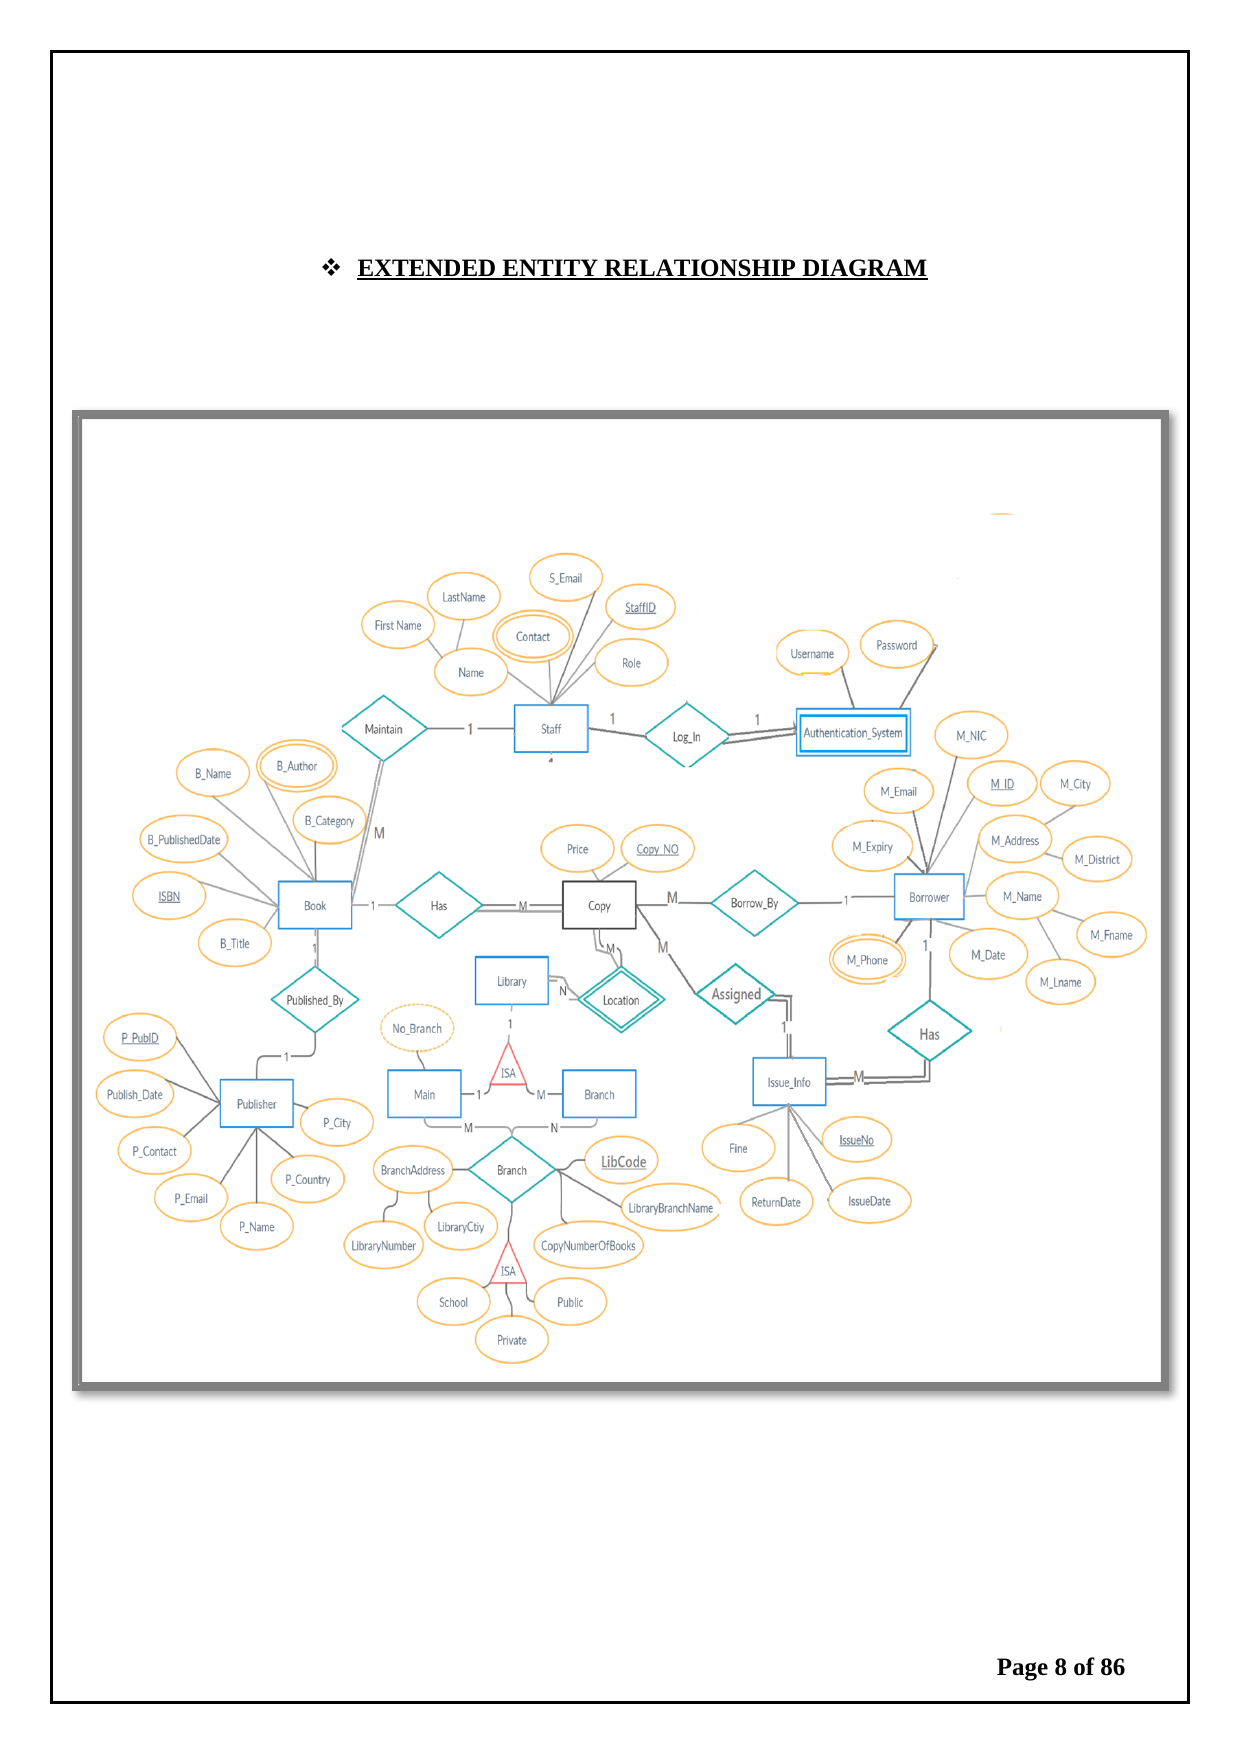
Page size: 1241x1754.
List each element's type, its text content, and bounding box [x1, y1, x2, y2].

picture [78, 416, 1163, 1385]
subtitle EXTENDED ENTITY RELATIONSHIP DIAGRAM [122, 253, 1125, 282]
